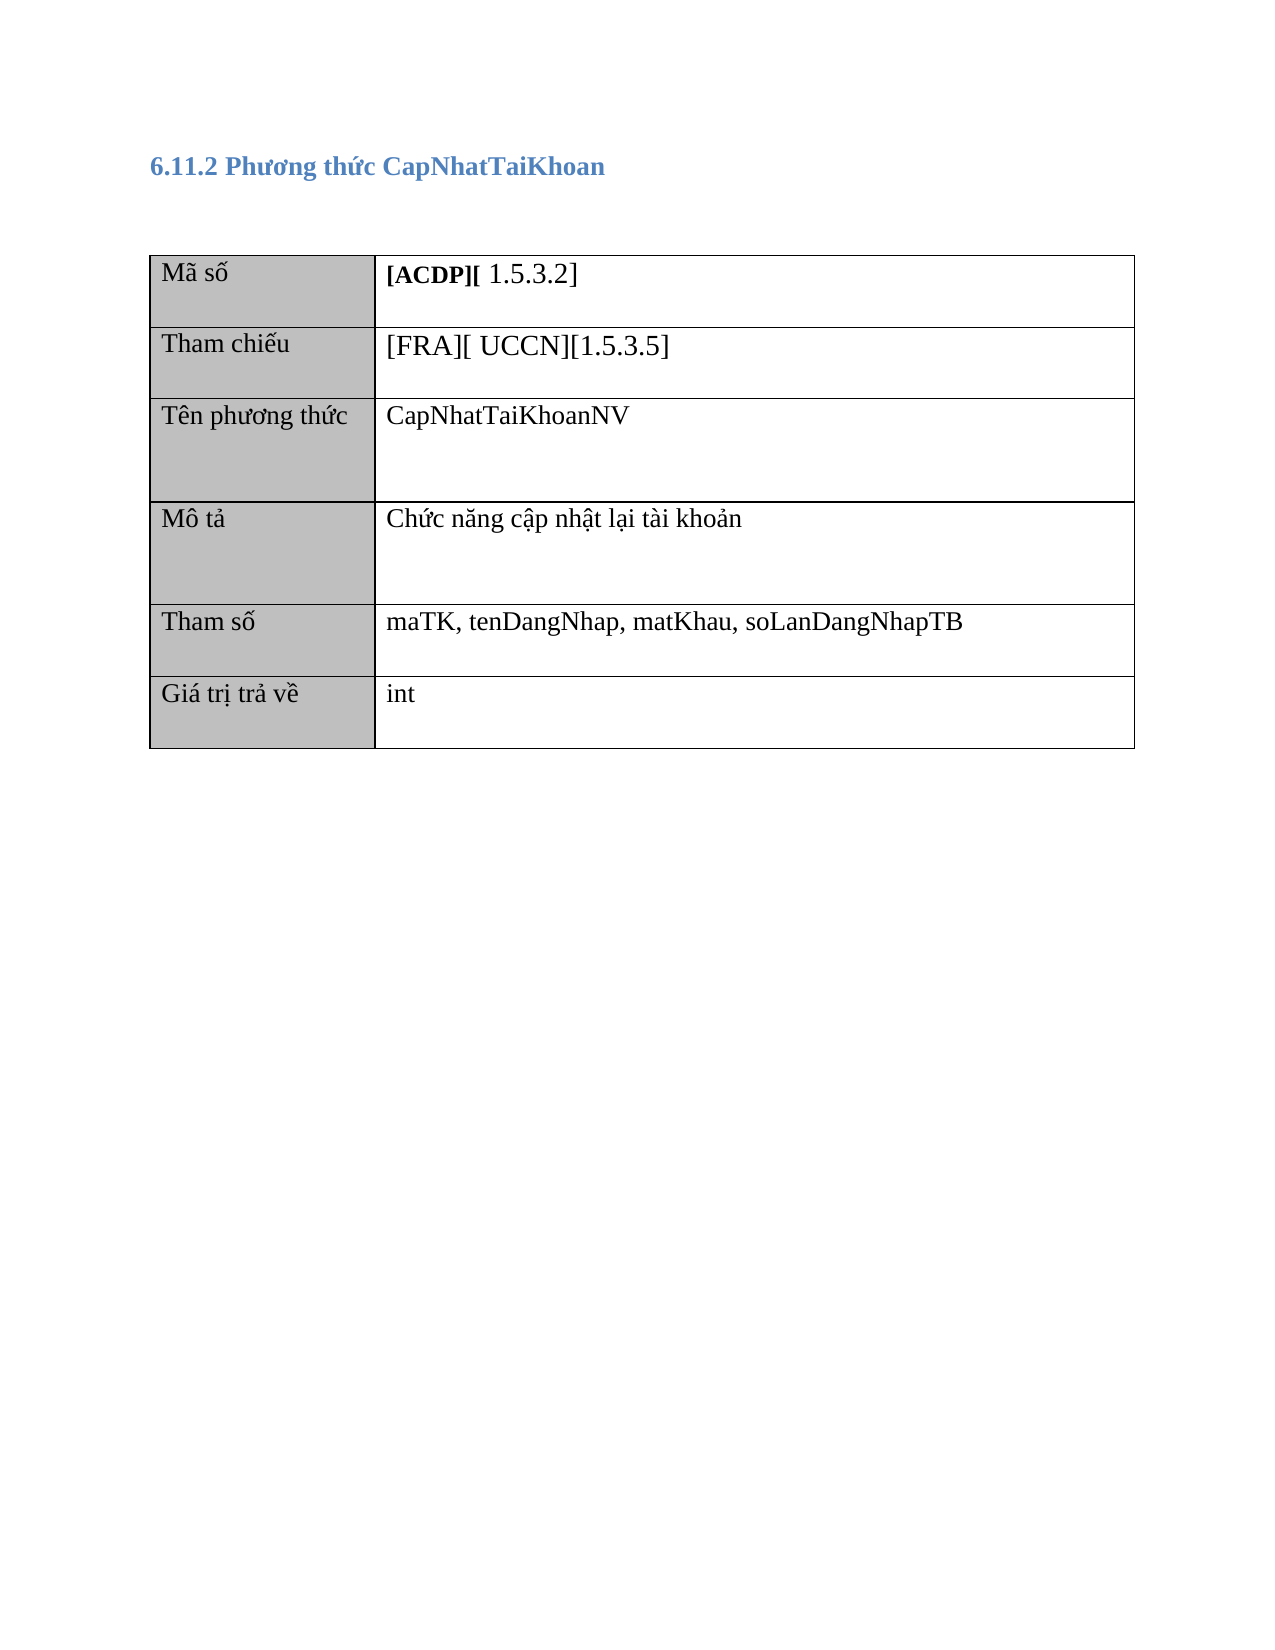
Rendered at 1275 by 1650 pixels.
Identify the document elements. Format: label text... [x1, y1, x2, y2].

table_cell int [376, 677, 1134, 748]
table_cell Chức năng cập nhật lại tài khoản [376, 503, 1134, 604]
table_header Mã số [151, 256, 374, 327]
table_cell CapNhatTaiKhoanNV [376, 399, 1134, 501]
table_cell Giá trị trả về [151, 677, 374, 748]
table_cell Tên phương thức [151, 399, 374, 501]
table_cell [FRA][ UCCN][1.5.3.5] [376, 328, 1134, 398]
subtitle Phương thức CapNhatTaiKhoan [150, 150, 1125, 181]
table_header [ACDP][ 1.5.3.2] [376, 256, 1134, 327]
table_cell Tham chiếu [151, 328, 374, 398]
table_cell Mô tả [151, 503, 374, 604]
table_cell Tham số [151, 605, 374, 676]
table_cell maTK, tenDangNhap, matKhau, soLanDangNhapTB [376, 605, 1134, 676]
